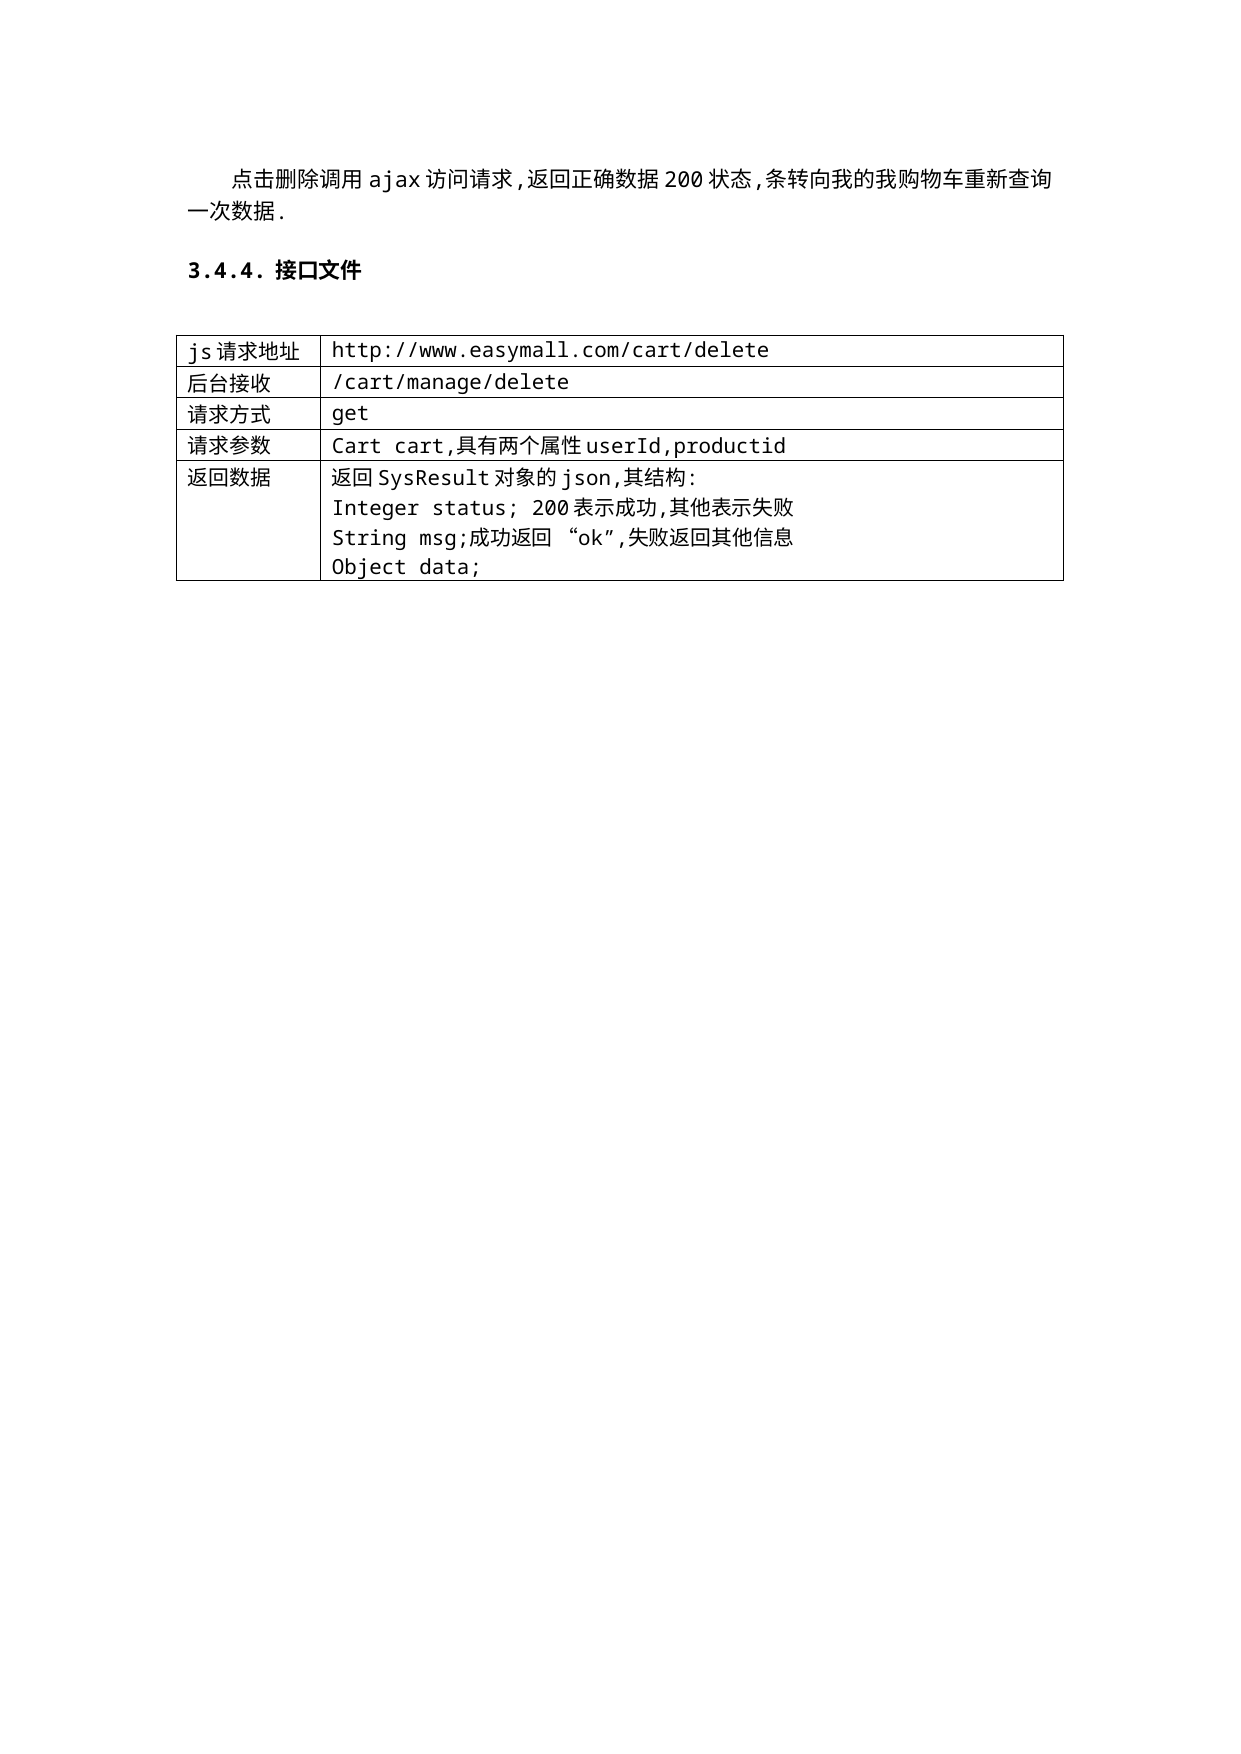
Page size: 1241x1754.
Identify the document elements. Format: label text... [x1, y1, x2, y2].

table_cell get [321, 398, 1063, 428]
table_cell /cart/manage/delete [321, 367, 1063, 397]
table_cell 返回数据 [177, 461, 320, 580]
text 点击删除调用ajax访问请求,返回正确数据200状态,条转向我的我购物车重新查询一次数据. [187, 162, 1053, 226]
table_cell 返回SysResult对象的json,其结构: Integer status; 200表示成功,其他表示失败 String msg;成功返回 “ok”,失败返回其他信息 Object data; [321, 461, 1063, 580]
table_cell 请求方式 [177, 398, 320, 428]
table_header js请求地址 [177, 336, 320, 366]
subtitle 接口文件 [187, 253, 1053, 284]
table_cell 请求参数 [177, 430, 320, 460]
table_cell Cart cart,具有两个属性userId,productid [321, 430, 1063, 460]
table_header http://www.easymall.com/cart/delete [321, 336, 1063, 366]
table_cell 后台接收 [177, 367, 320, 397]
